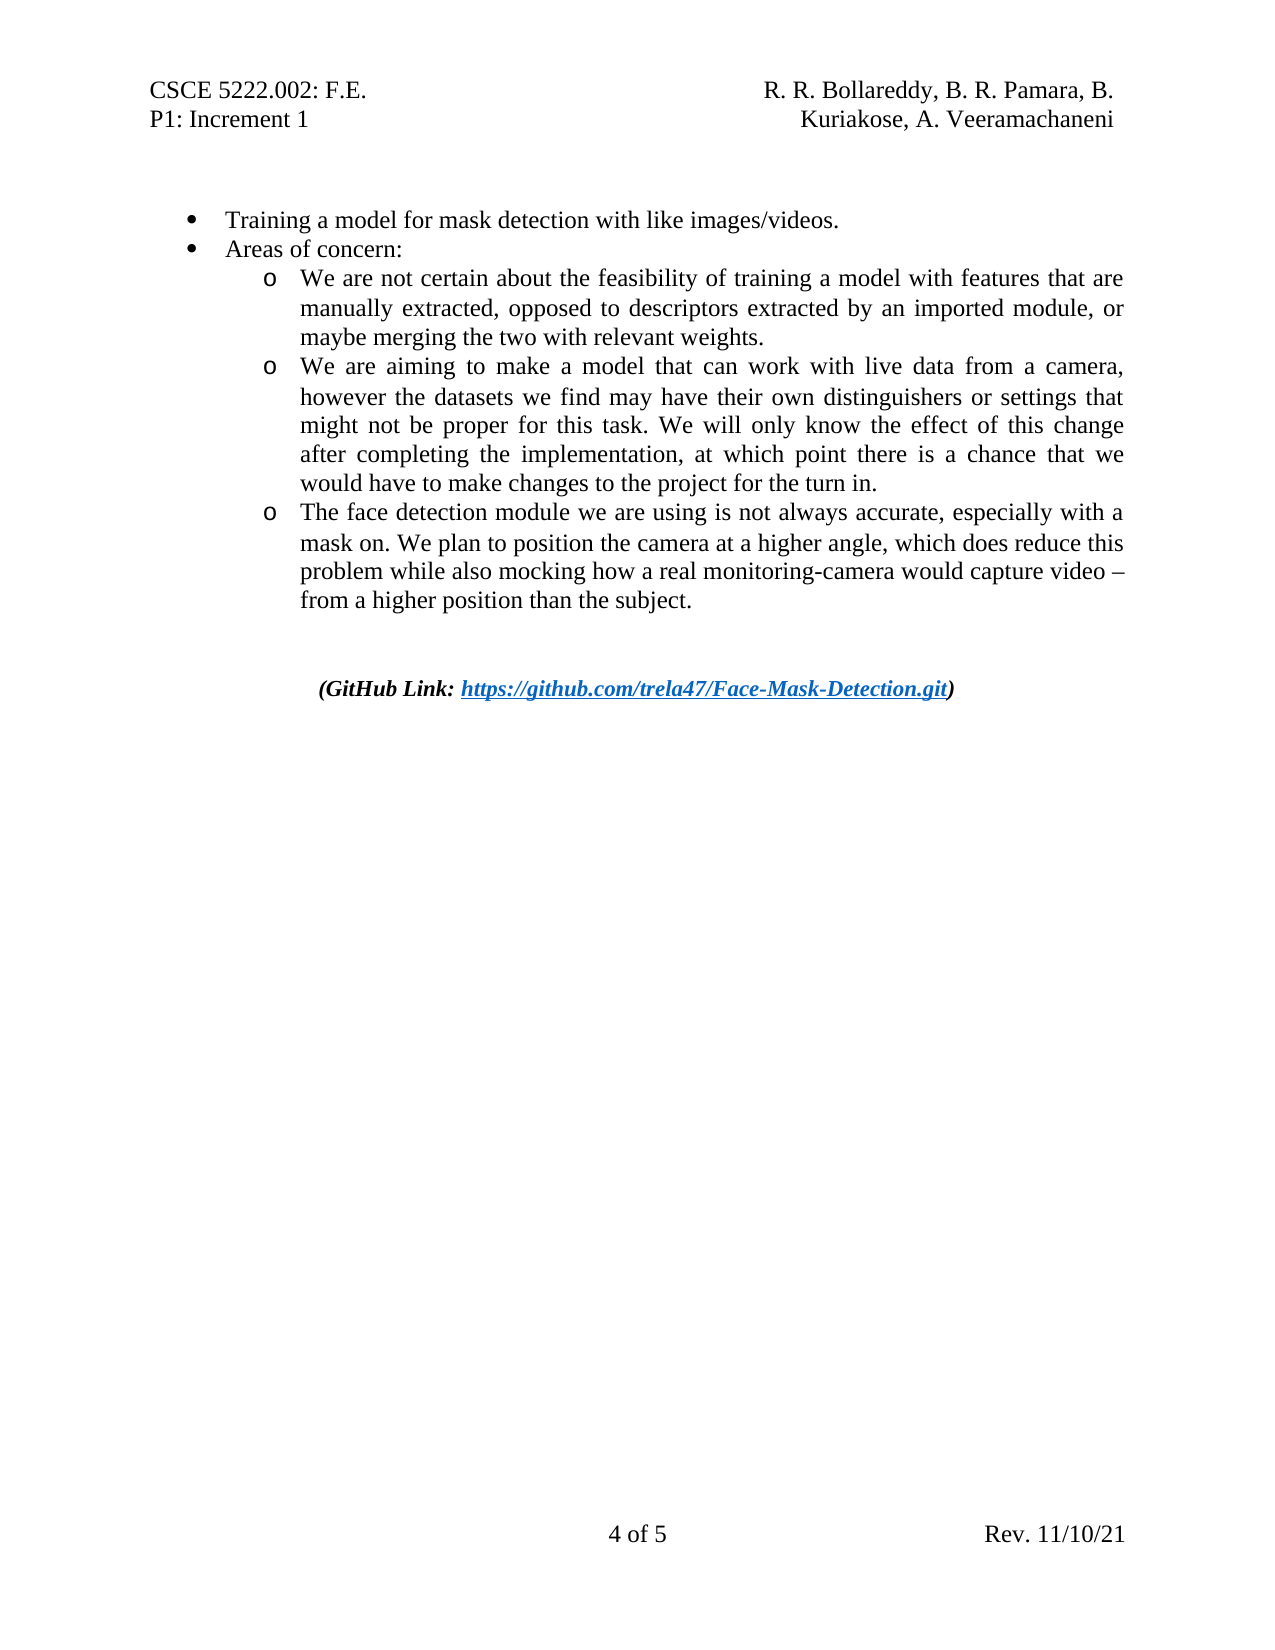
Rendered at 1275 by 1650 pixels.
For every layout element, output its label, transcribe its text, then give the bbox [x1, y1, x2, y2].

list Areas of concern: [187, 234, 1125, 263]
list Training a model for mask detection with like images/videos. [187, 205, 1125, 234]
text (GitHub Link: https://github.com/trela47/Face-Mask-Detection.git) [150, 675, 1125, 702]
list The face detection module we are using is not always accurate, especially with a mask on. We plan to position the camera at a higher angle, which does reduce this problem while also mocking how a real monitoring-camera would capture video –from a higher position than the subject. [262, 497, 1125, 614]
list We are aiming to make a model that can work with live data from a camera, however the datasets we find may have their own distinguishers or settings that might not be proper for this task. We will only know the effect of this change after completing the implementation, at which point there is a chance that we would have to make changes to the project for the turn in. [262, 351, 1125, 497]
list We are not certain about the feasibility of training a model with features that are manually extracted, opposed to descriptors extracted by an imported module, or maybe merging the two with relevant weights. [262, 263, 1125, 351]
